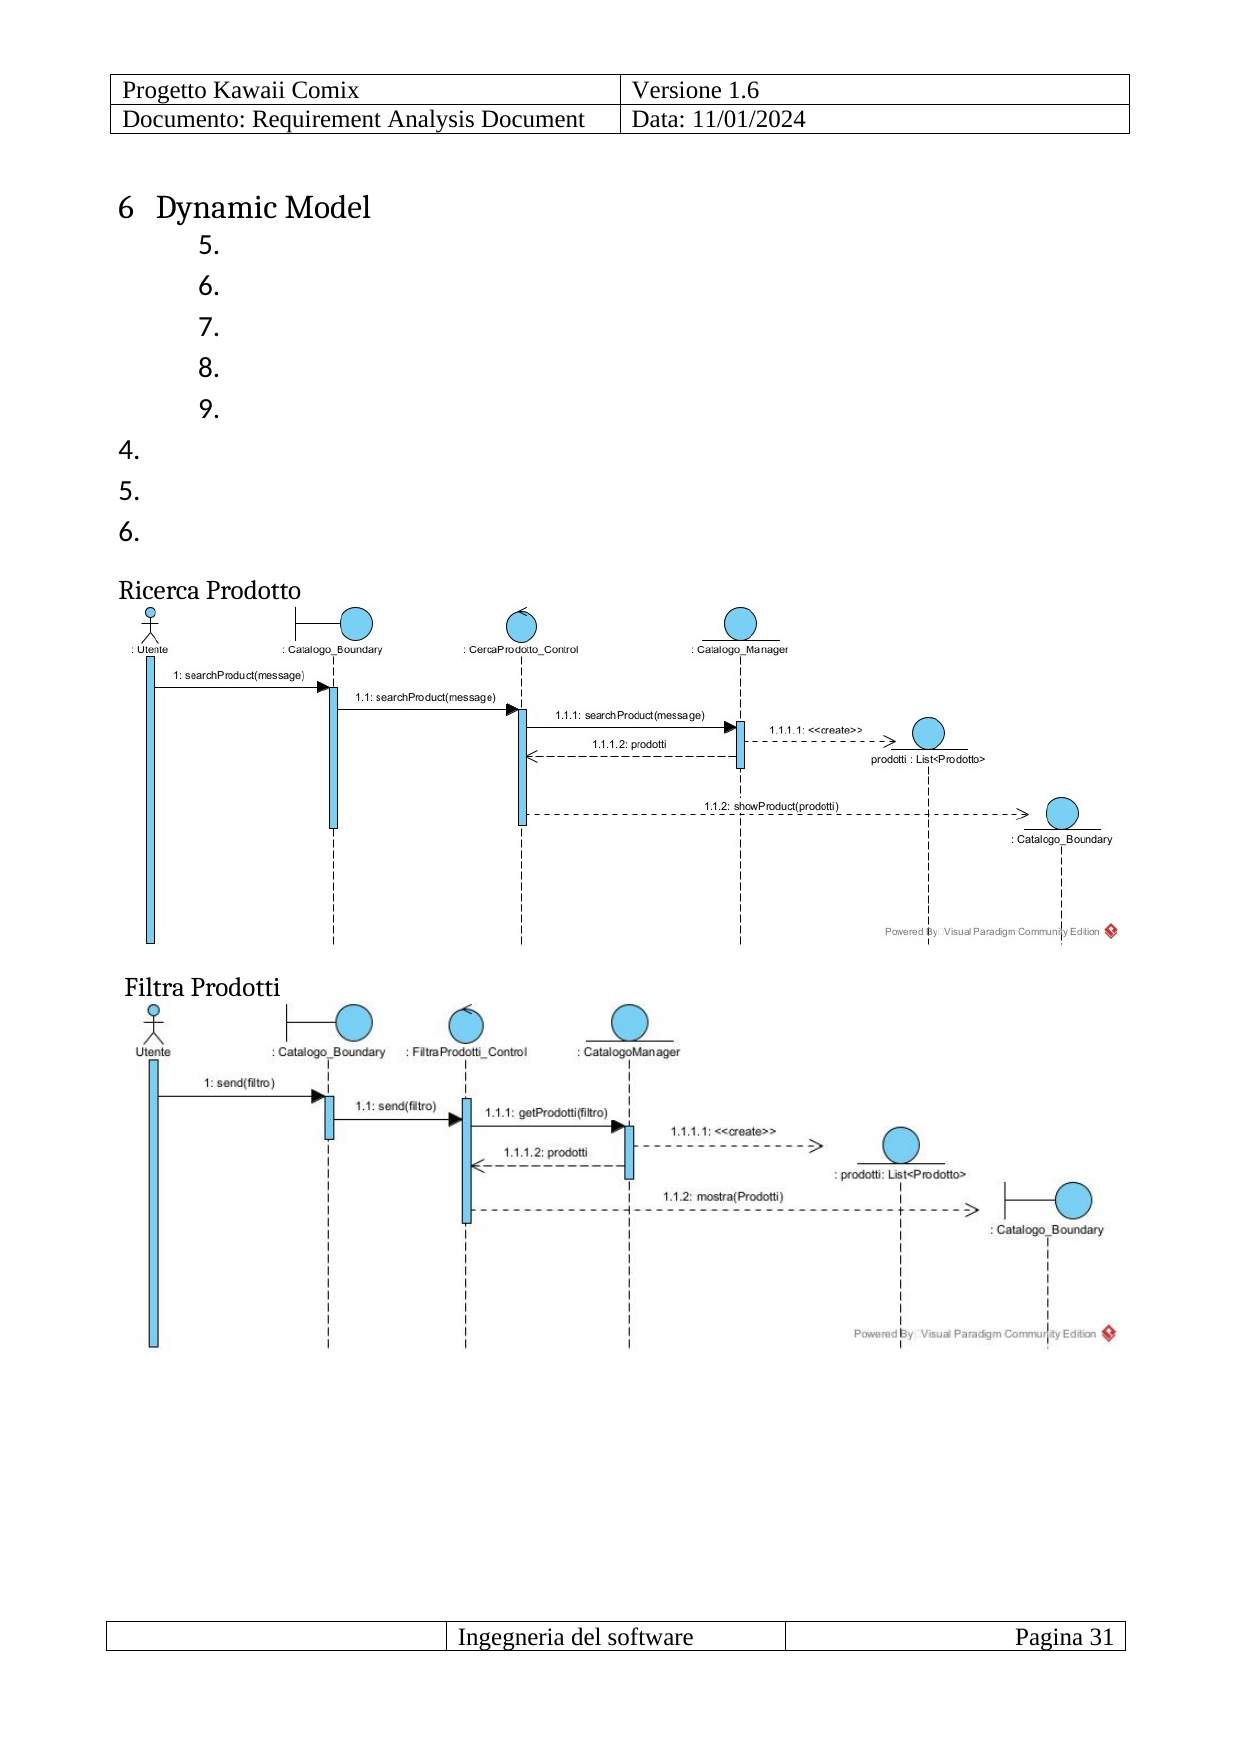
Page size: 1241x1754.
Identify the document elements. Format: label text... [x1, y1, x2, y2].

subtitle Ricerca Prodotto [118, 575, 1122, 606]
subtitle Dynamic Model [118, 188, 1122, 226]
picture [118, 606, 1122, 947]
subtitle Filtra Prodotti [118, 972, 1122, 1002]
picture [118, 1002, 1122, 1352]
